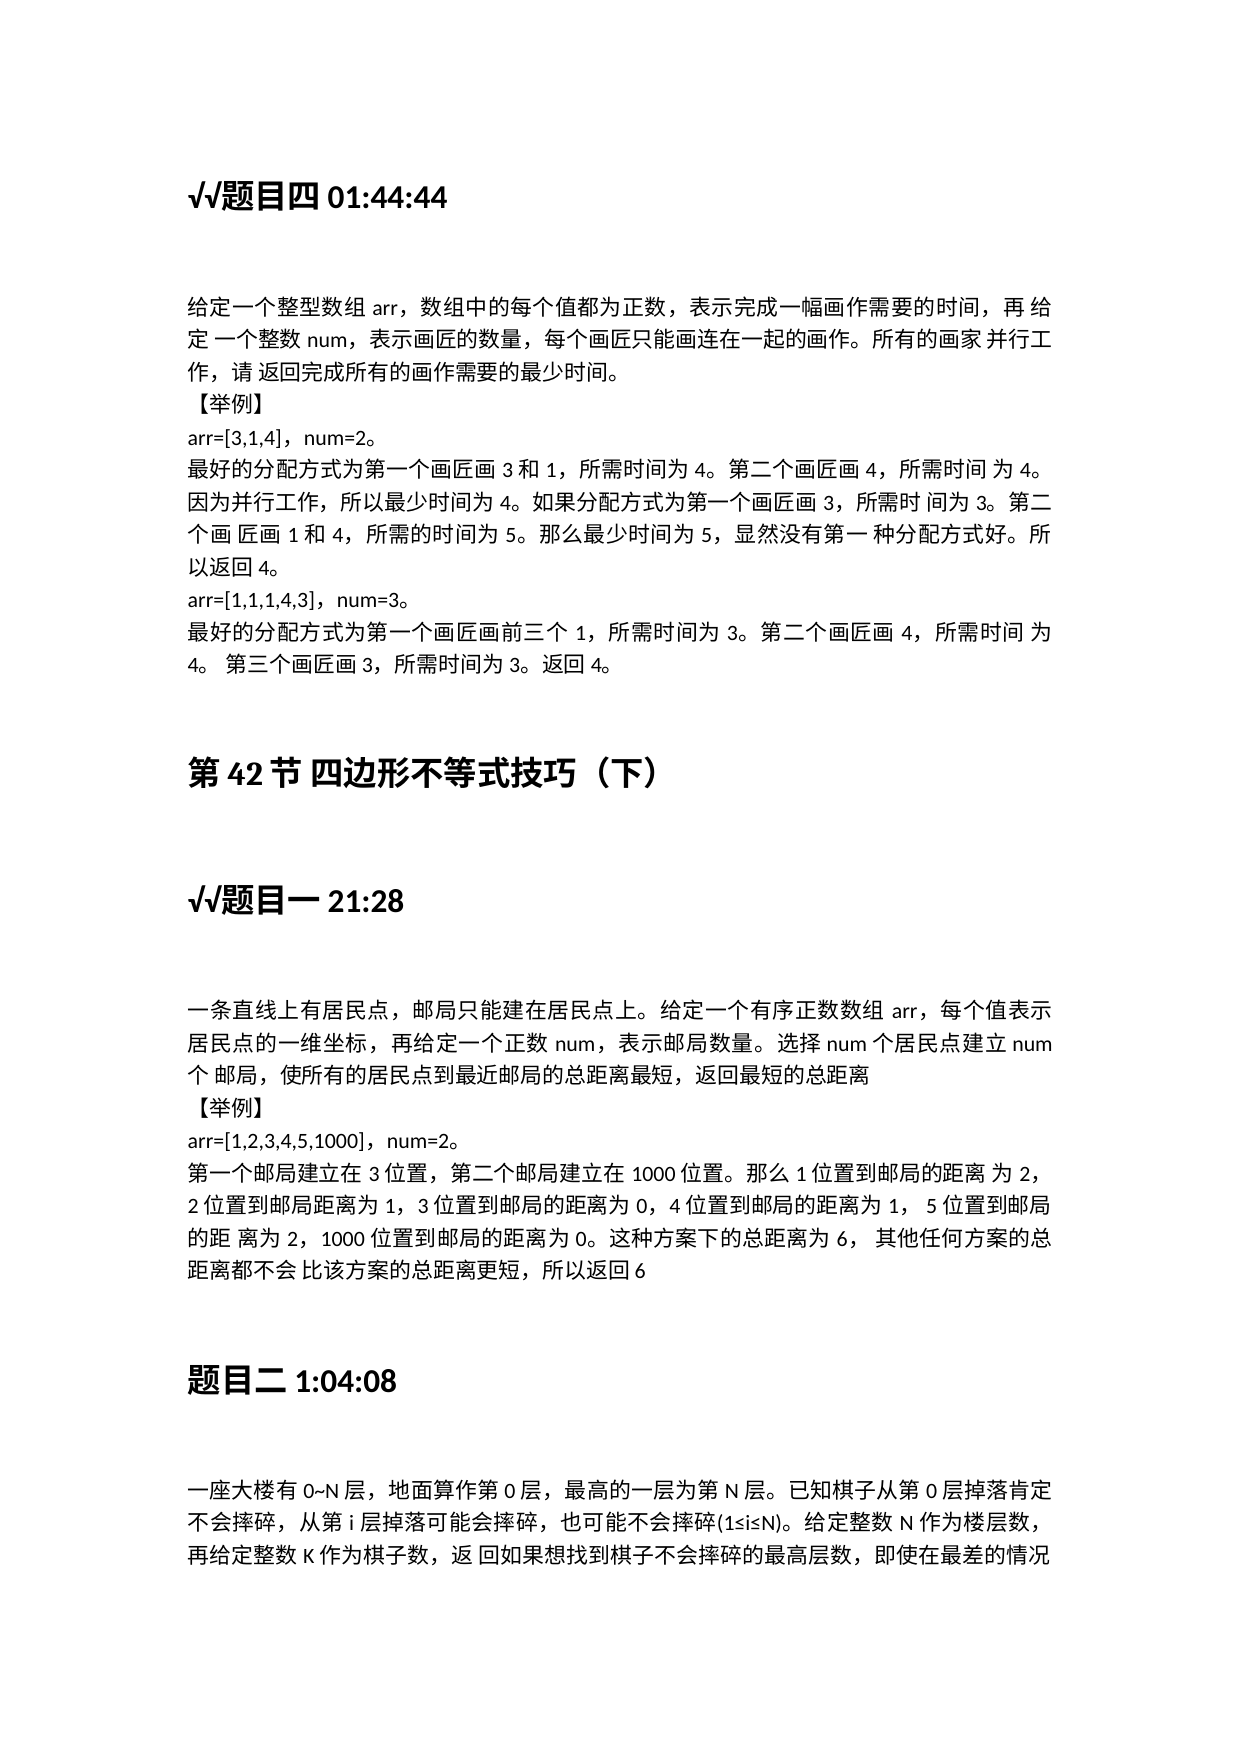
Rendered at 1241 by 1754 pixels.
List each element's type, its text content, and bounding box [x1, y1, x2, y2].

subtitle 题目二1:04:08 [187, 1345, 1053, 1410]
text arr=[1,2,3,4,5,1000]，num=2。 [187, 1123, 1053, 1156]
text 【举例】 [187, 387, 1053, 419]
text 给定一个整型数组 arr，数组中的每个值都为正数，表示完成一幅画作需要的时间，再 给定 一个整数 num，表示画匠的数量，每个画匠只能画连在一起的画作。所有的画家 并行工作，请 返回完成所有的画作需要的最少时间。 [187, 289, 1053, 387]
subtitle √√题目一21:28 [187, 866, 1053, 931]
subtitle √√题目四01:44:44 [187, 162, 1053, 227]
text 第一个邮局建立在 3 位置，第二个邮局建立在 1000 位置。那么 1 位置到邮局的距离 为 2， 2 位置到邮局距离为 1，3 位置到邮局的距离为 0，4 位置到邮局的距离为 1， 5 位置到邮局的距 离为 2，1000 位置到邮局的距离为 0。这种方案下的总距离为 6， 其他任何方案的总距离都不会 比该方案的总距离更短，所以返回6 [187, 1156, 1053, 1286]
text 一条直线上有居民点，邮局只能建在居民点上。给定一个有序正数数组arr，每个值表示 居民点的一维坐标，再给定一个正数 num，表示邮局数量。选择num个居民点建立num个 邮局，使所有的居民点到最近邮局的总距离最短，返回最短的总距离 [187, 993, 1053, 1091]
text arr=[3,1,4]，num=2。 [187, 419, 1053, 452]
text 【举例】 [187, 1091, 1053, 1123]
text arr=[1,1,1,4,3]，num=3。 [187, 582, 1053, 614]
text 最好的分配方式为第一个画匠画 3 和 1，所需时间为 4。第二个画匠画 4，所需时间 为 4。 因为并行工作，所以最少时间为 4。如果分配方式为第一个画匠画 3，所需时 间为 3。第二个画 匠画 1 和 4，所需的时间为 5。那么最少时间为 5，显然没有第一 种分配方式好。所以返回 4。 [187, 452, 1053, 582]
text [187, 1472, 1053, 1570]
subtitle 第42节 四边形不等式技巧（下） [187, 739, 1053, 804]
text 最好的分配方式为第一个画匠画前三个 1，所需时间为 3。第二个画匠画 4，所需时间 为 4。 第三个画匠画 3，所需时间为 3。返回 4。 [187, 614, 1053, 679]
